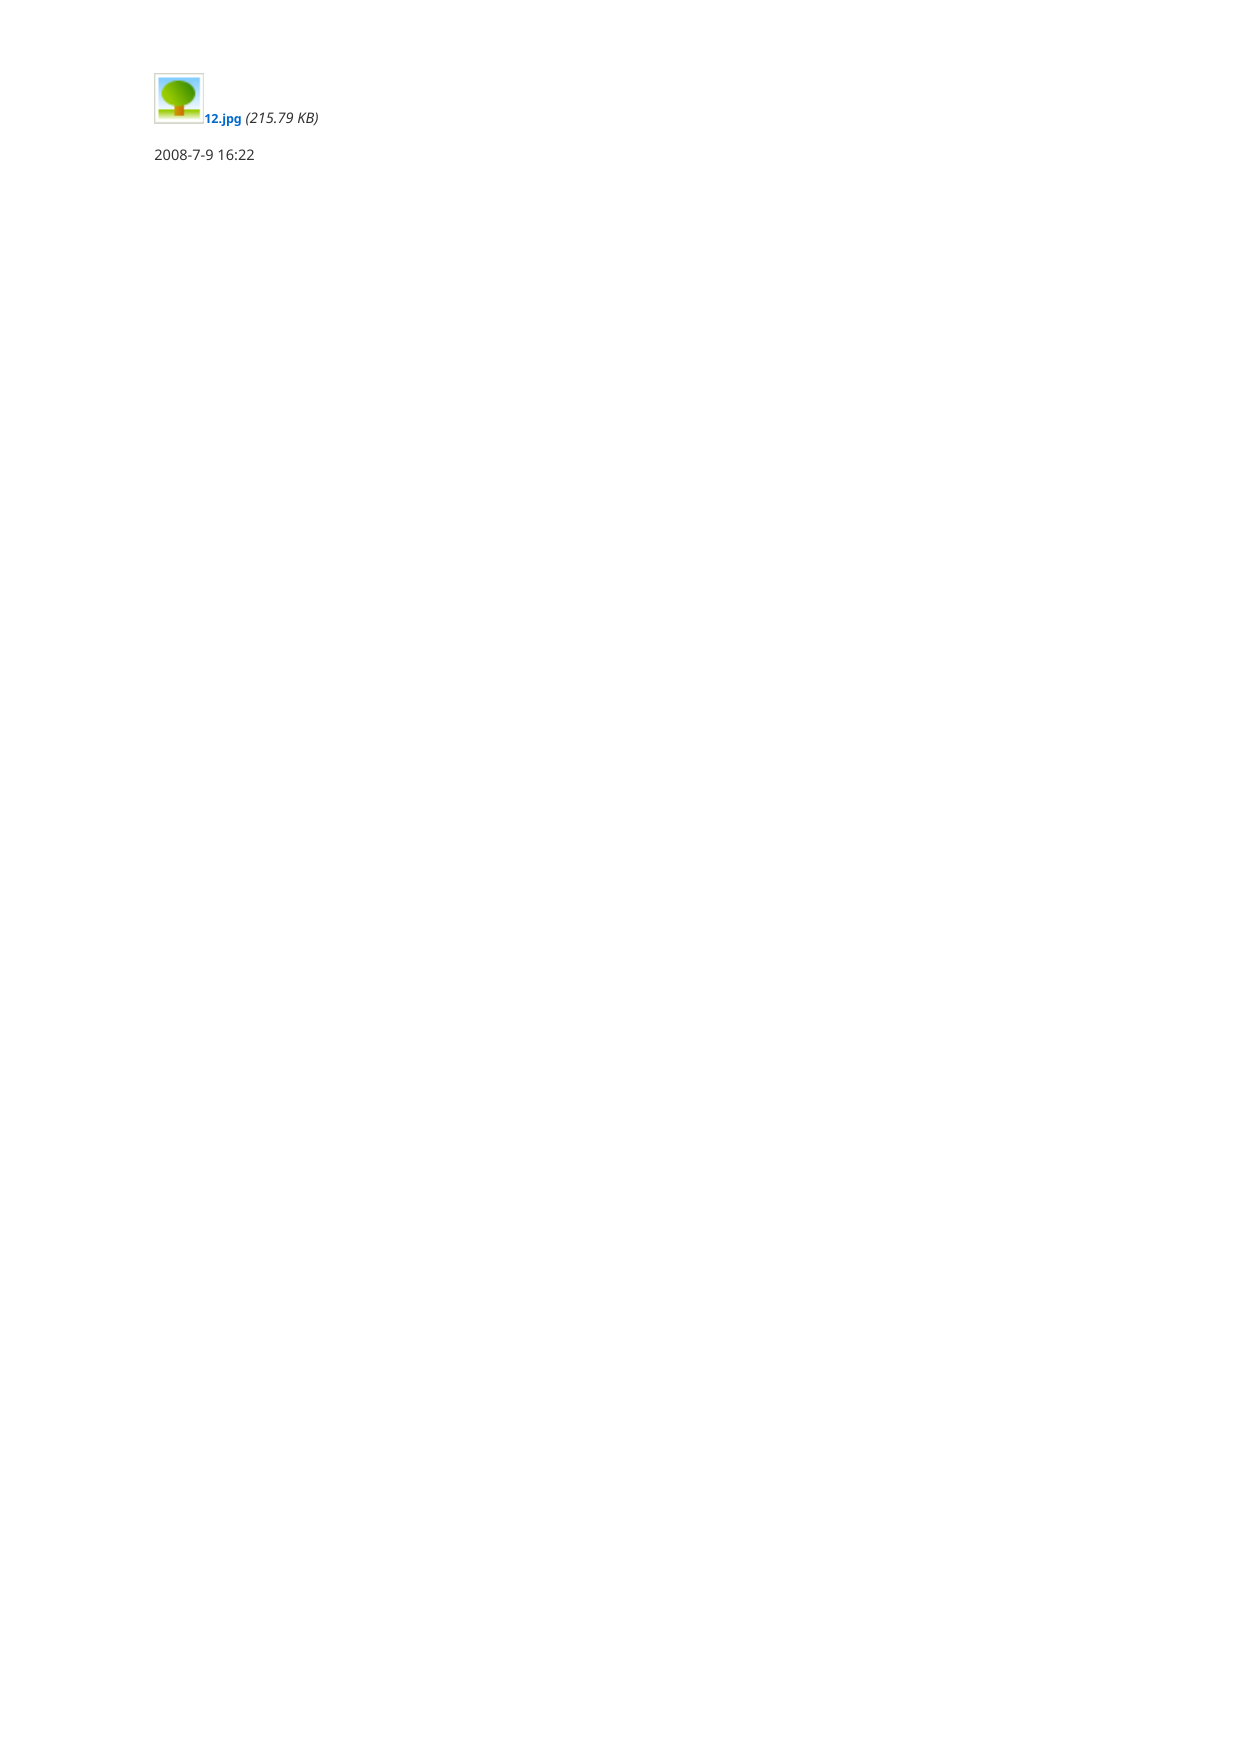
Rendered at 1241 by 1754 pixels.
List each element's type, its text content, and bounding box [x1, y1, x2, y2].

text 12.jpg (215.79 KB) [154, 73, 1181, 138]
picture [154, 73, 204, 124]
text 2008-7-9 16:22 [154, 138, 1181, 171]
